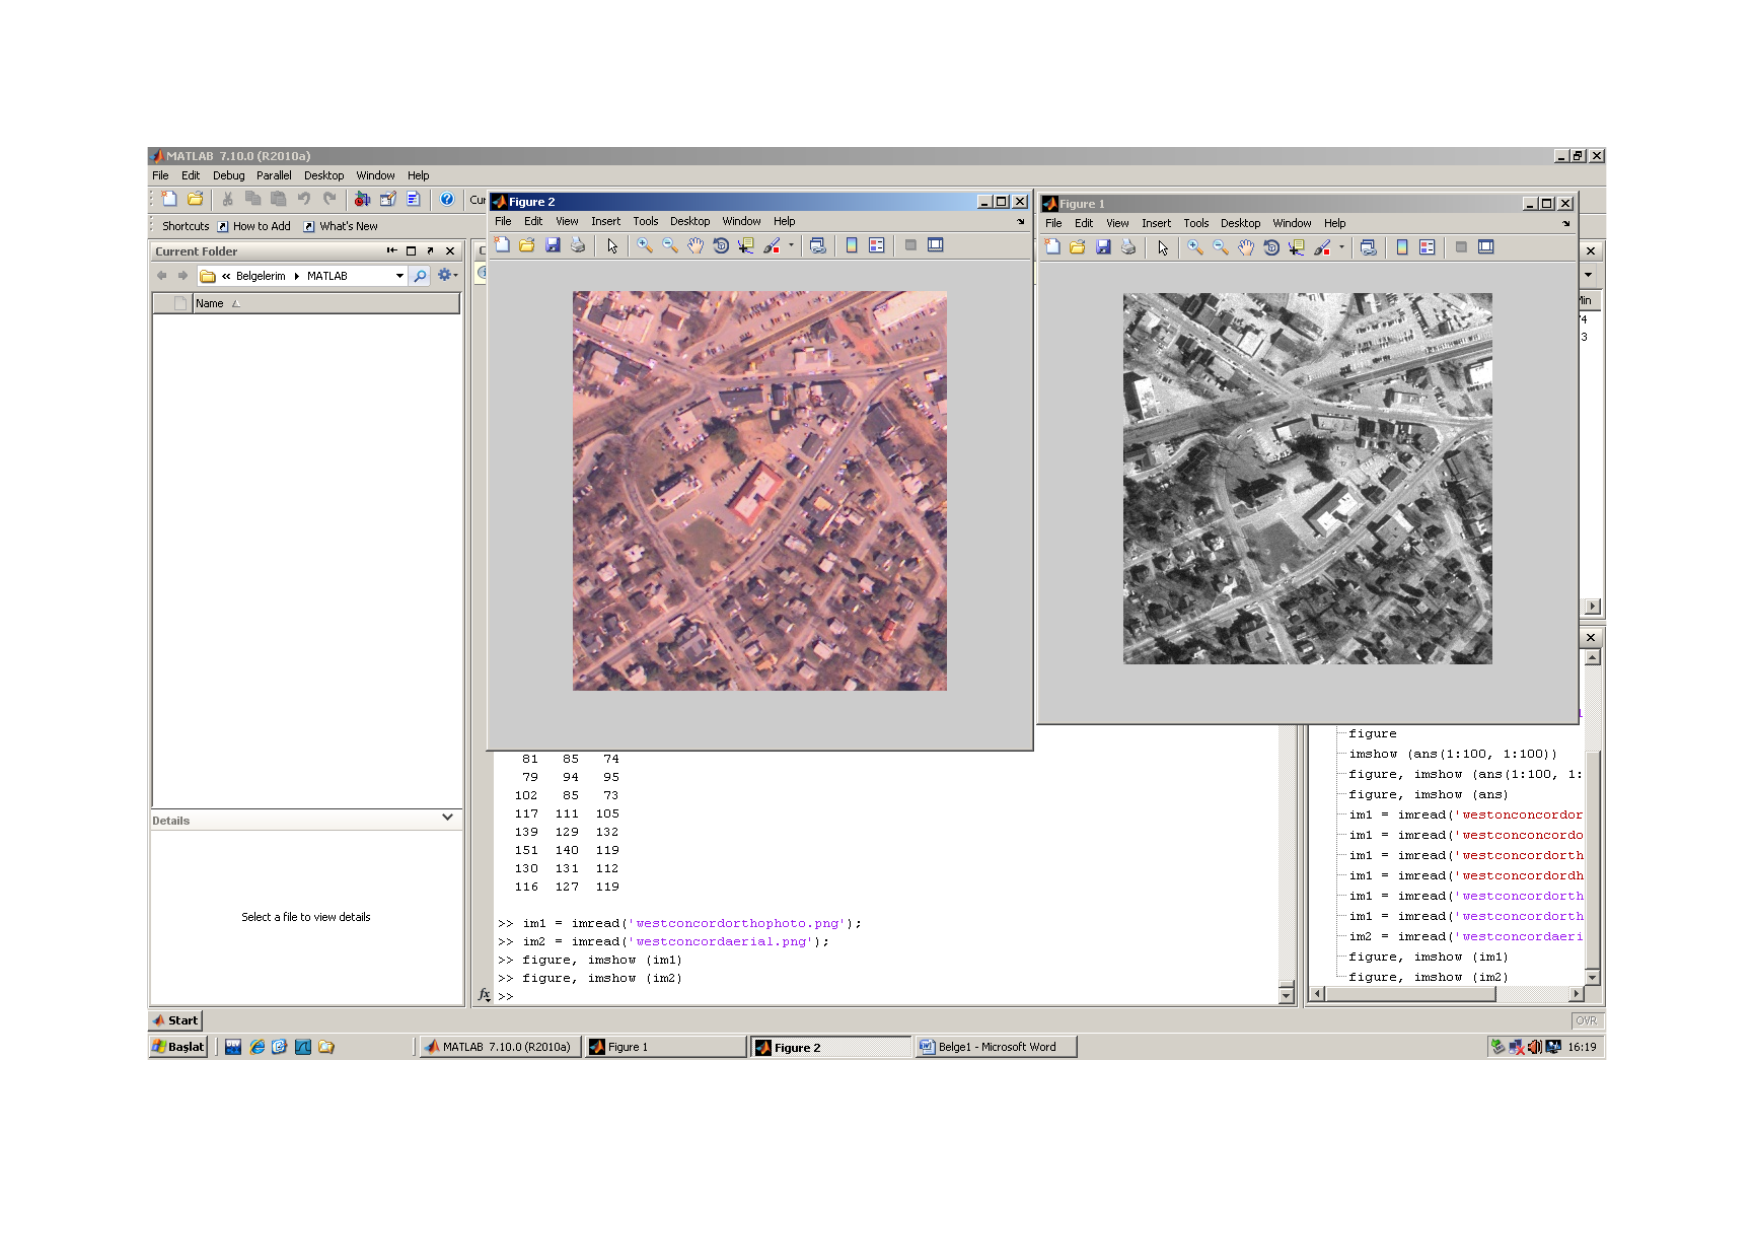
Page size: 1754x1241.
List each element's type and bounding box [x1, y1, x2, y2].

picture [147, 147, 1607, 1060]
